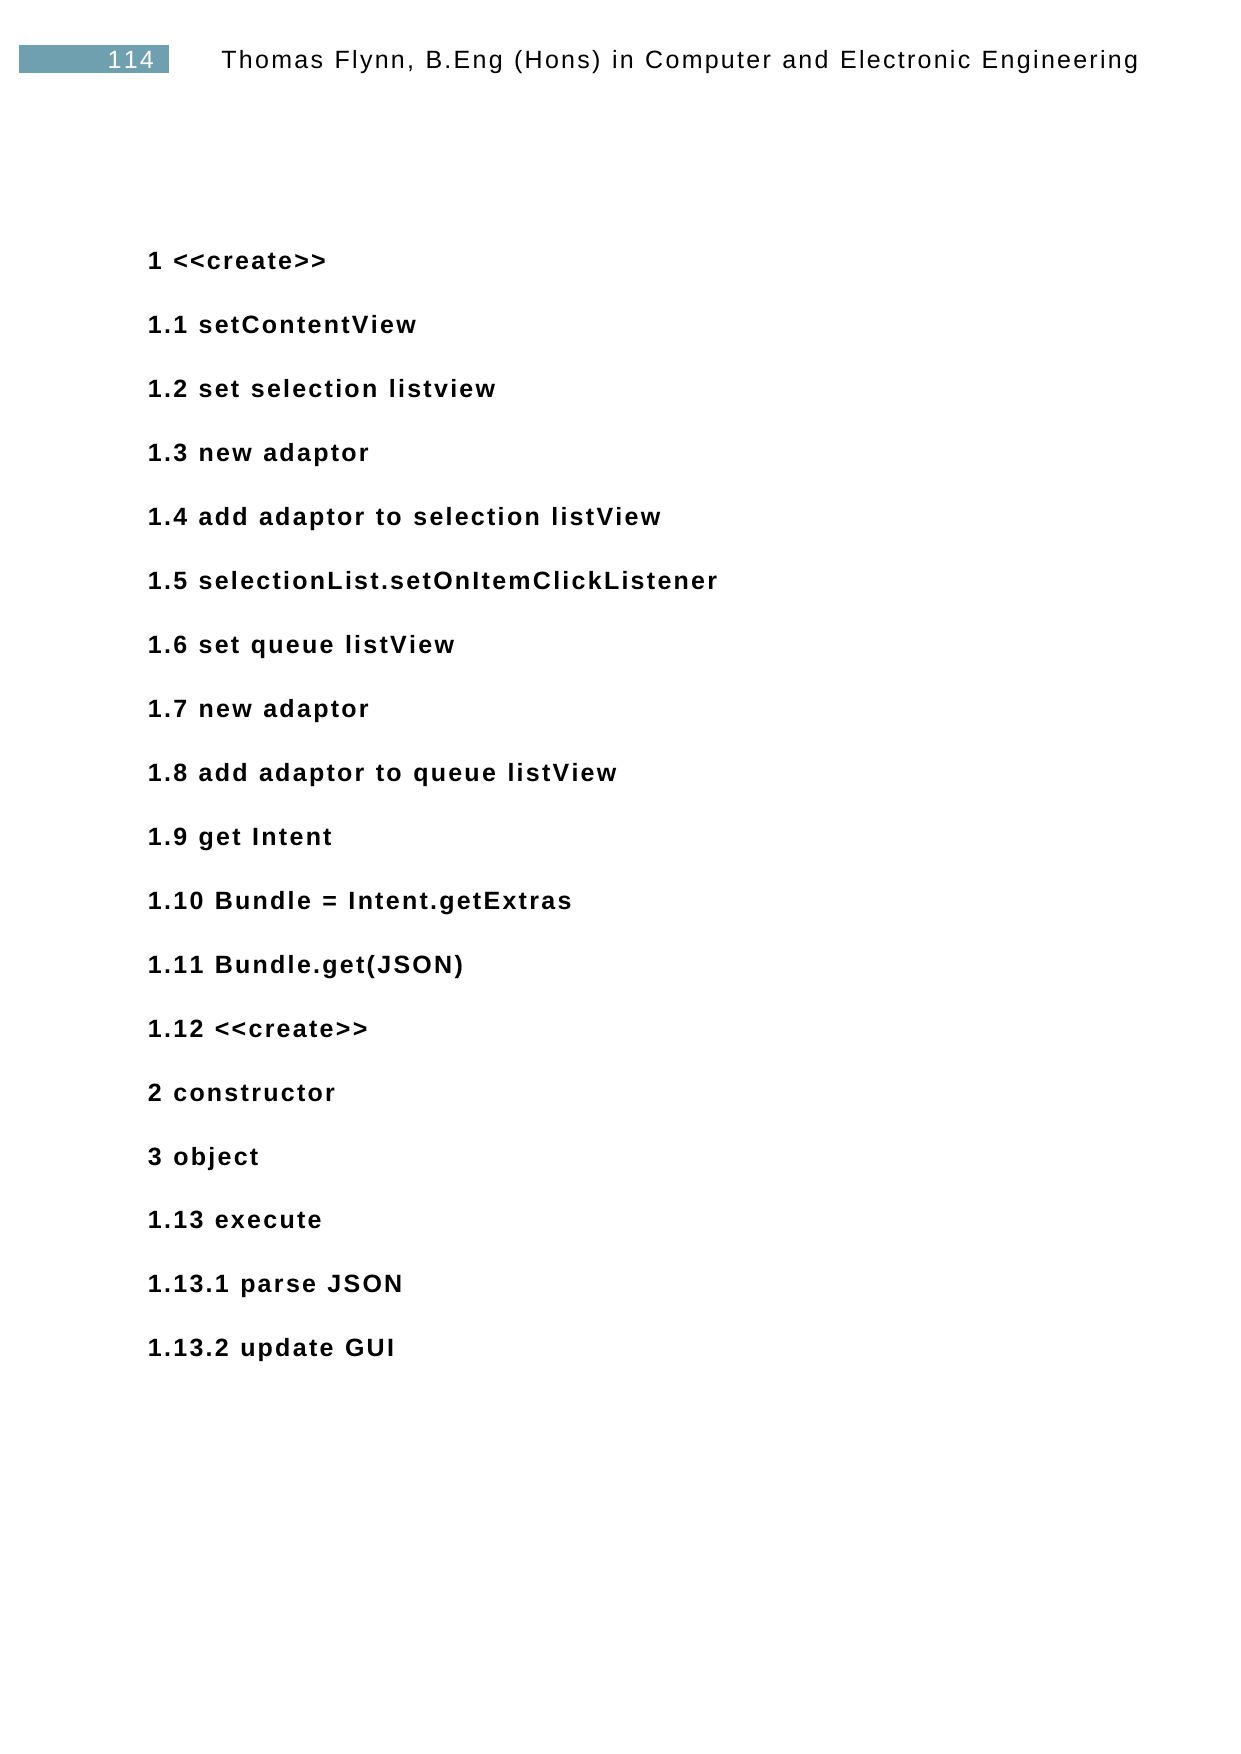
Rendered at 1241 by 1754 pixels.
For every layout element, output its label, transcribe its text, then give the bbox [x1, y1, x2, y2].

text 1.8 add adaptor to queue listView [148, 758, 1122, 786]
text 1.9 get Intent [148, 822, 1122, 850]
text 1.13.1 parse JSON [148, 1269, 1122, 1298]
text 1.10 Bundle = Intent.getExtras [148, 886, 1122, 914]
text 1.11 Bundle.get(JSON) [148, 949, 1122, 978]
text 1 <<create>> [148, 246, 1122, 275]
text 1.6 set queue listView [148, 630, 1122, 658]
text 1.1 setContentView [148, 310, 1122, 339]
text 1.3 new adaptor [148, 438, 1122, 467]
text 2 constructor [148, 1077, 1122, 1106]
text 1.13 execute [148, 1205, 1122, 1234]
text 1.12 <<create>> [148, 1013, 1122, 1042]
text 3 object [148, 1141, 1122, 1170]
text 1.5 selectionList.setOnItemClickListener [148, 566, 1122, 594]
text 1.4 add adaptor to selection listView [148, 502, 1122, 531]
text 1.2 set selection listview [148, 374, 1122, 403]
text 1.7 new adaptor [148, 694, 1122, 722]
text 1.13.2 update GUI [148, 1333, 1122, 1362]
